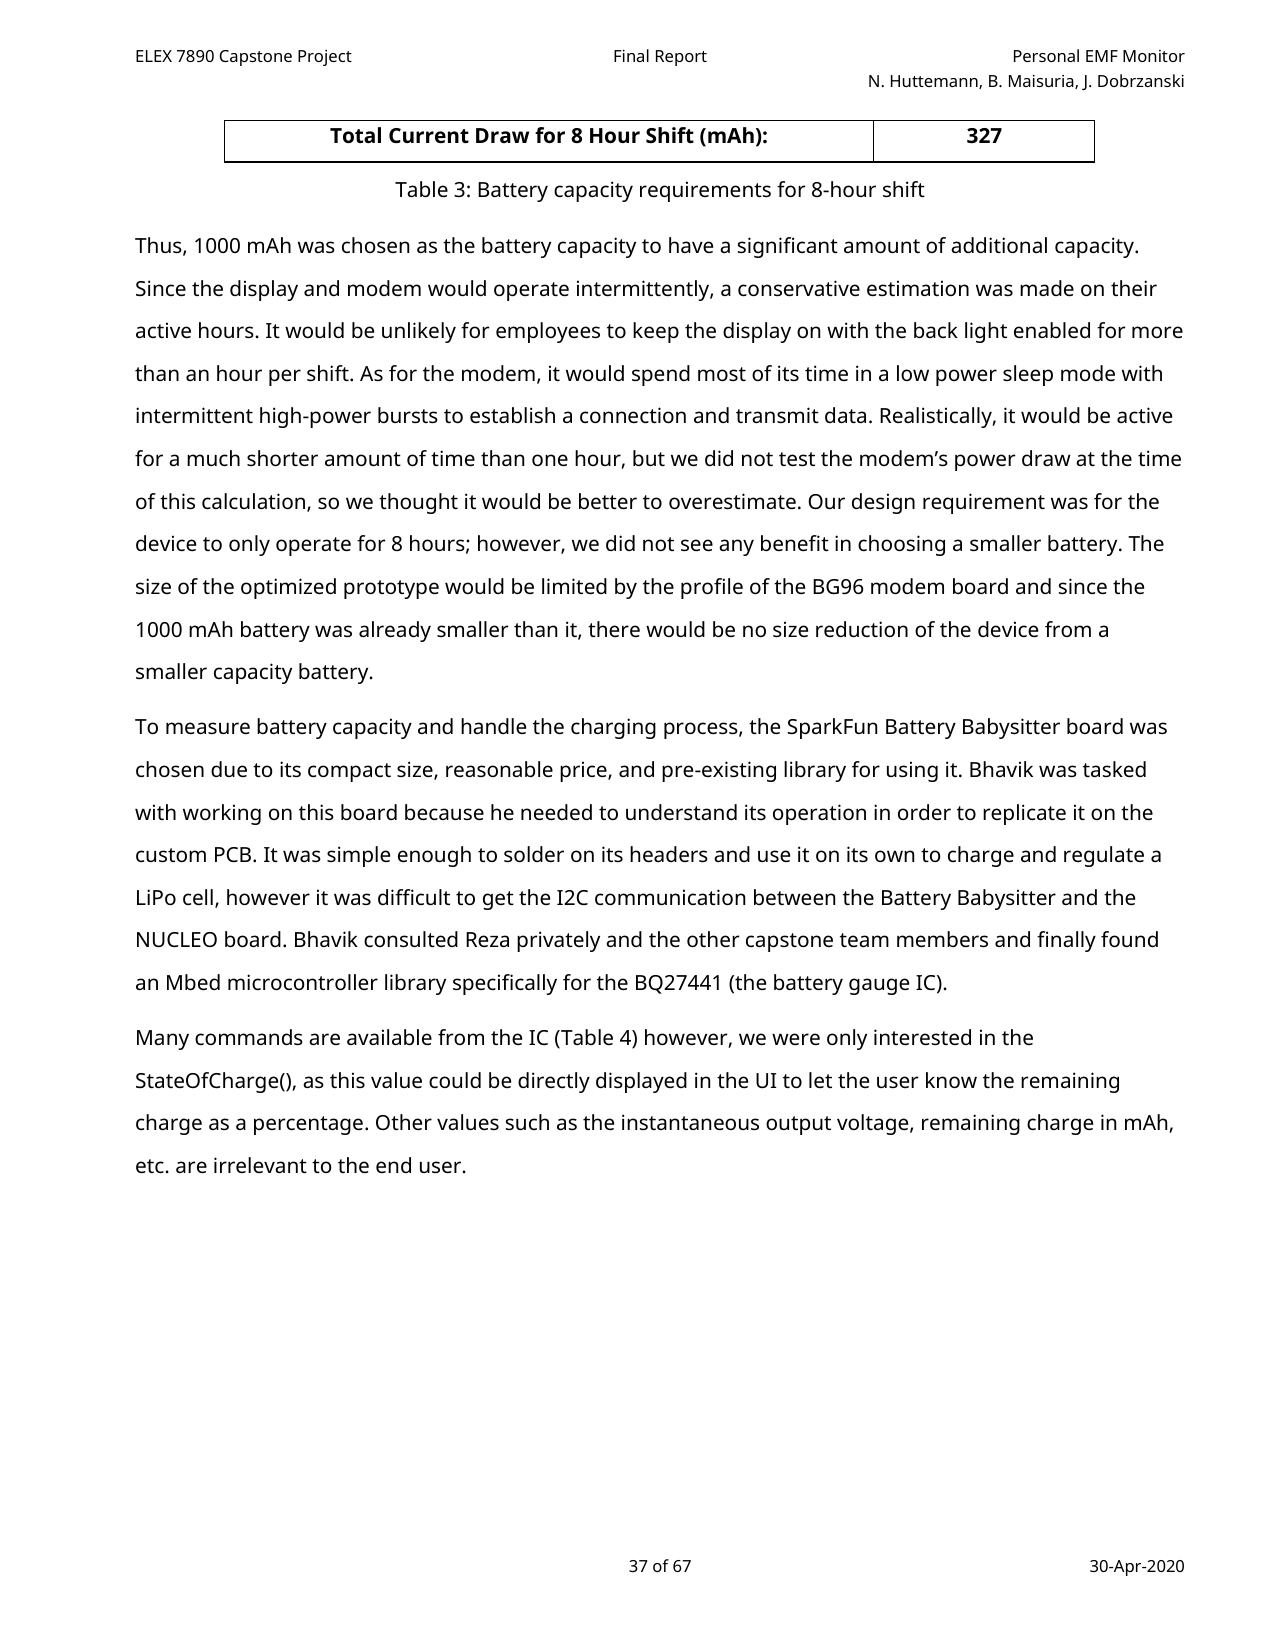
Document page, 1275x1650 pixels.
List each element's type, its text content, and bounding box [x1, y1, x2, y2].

text Thus, 1000 mAh was chosen as the battery capacity to have a significant amount of additional capacity. Since the display and modem would operate intermittently, a conservative estimation was made on their active hours. It would be unlikely for employees to keep the display on with the back light enabled for more than an hour per shift. As for the modem, it would spend most of its time in a low power sleep mode with intermittent high-power bursts to establish a connection and transmit data. Realistically, it would be active for a much shorter amount of time than one hour, but we did not test the modem’s power draw at the time of this calculation, so we thought it would be better to overestimate. Our design requirement was for the device to only operate for 8 hours; however, we did not see any benefit in choosing a smaller battery. The size of the optimized prototype would be limited by the profile of the BG96 modem board and since the 1000 mAh battery was already smaller than it, there would be no size reduction of the device from a smaller capacity battery. [135, 231, 1185, 686]
table_cell 327 [874, 121, 1094, 161]
text Table 3: Battery capacity requirements for 8-hour shift [135, 175, 1185, 203]
text To measure battery capacity and handle the charging process, the SparkFun Battery Babysitter board was chosen due to its compact size, reasonable price, and pre-existing library for using it. Bhavik was tasked with working on this board because he needed to understand its operation in order to replicate it on the custom PCB. It was simple enough to solder on its headers and use it on its own to charge and regulate a LiPo cell, however it was difficult to get the I2C communication between the Battery Babysitter and the NUCLEO board. Bhavik consulted Reza privately and the other capstone team members and finally found an Mbed microcontroller library specifically for the BQ27441 (the battery gauge IC). [135, 712, 1185, 996]
table_cell Total Current Draw for 8 Hour Shift (mAh): [225, 121, 873, 161]
text Many commands are available from the IC (Table 4) however, we were only interested in the StateOfCharge(), as this value could be directly displayed in the UI to let the user know the remaining charge as a percentage. Other values such as the instantaneous output voltage, remaining charge in mAh, etc. are irrelevant to the end user. [135, 1023, 1185, 1179]
